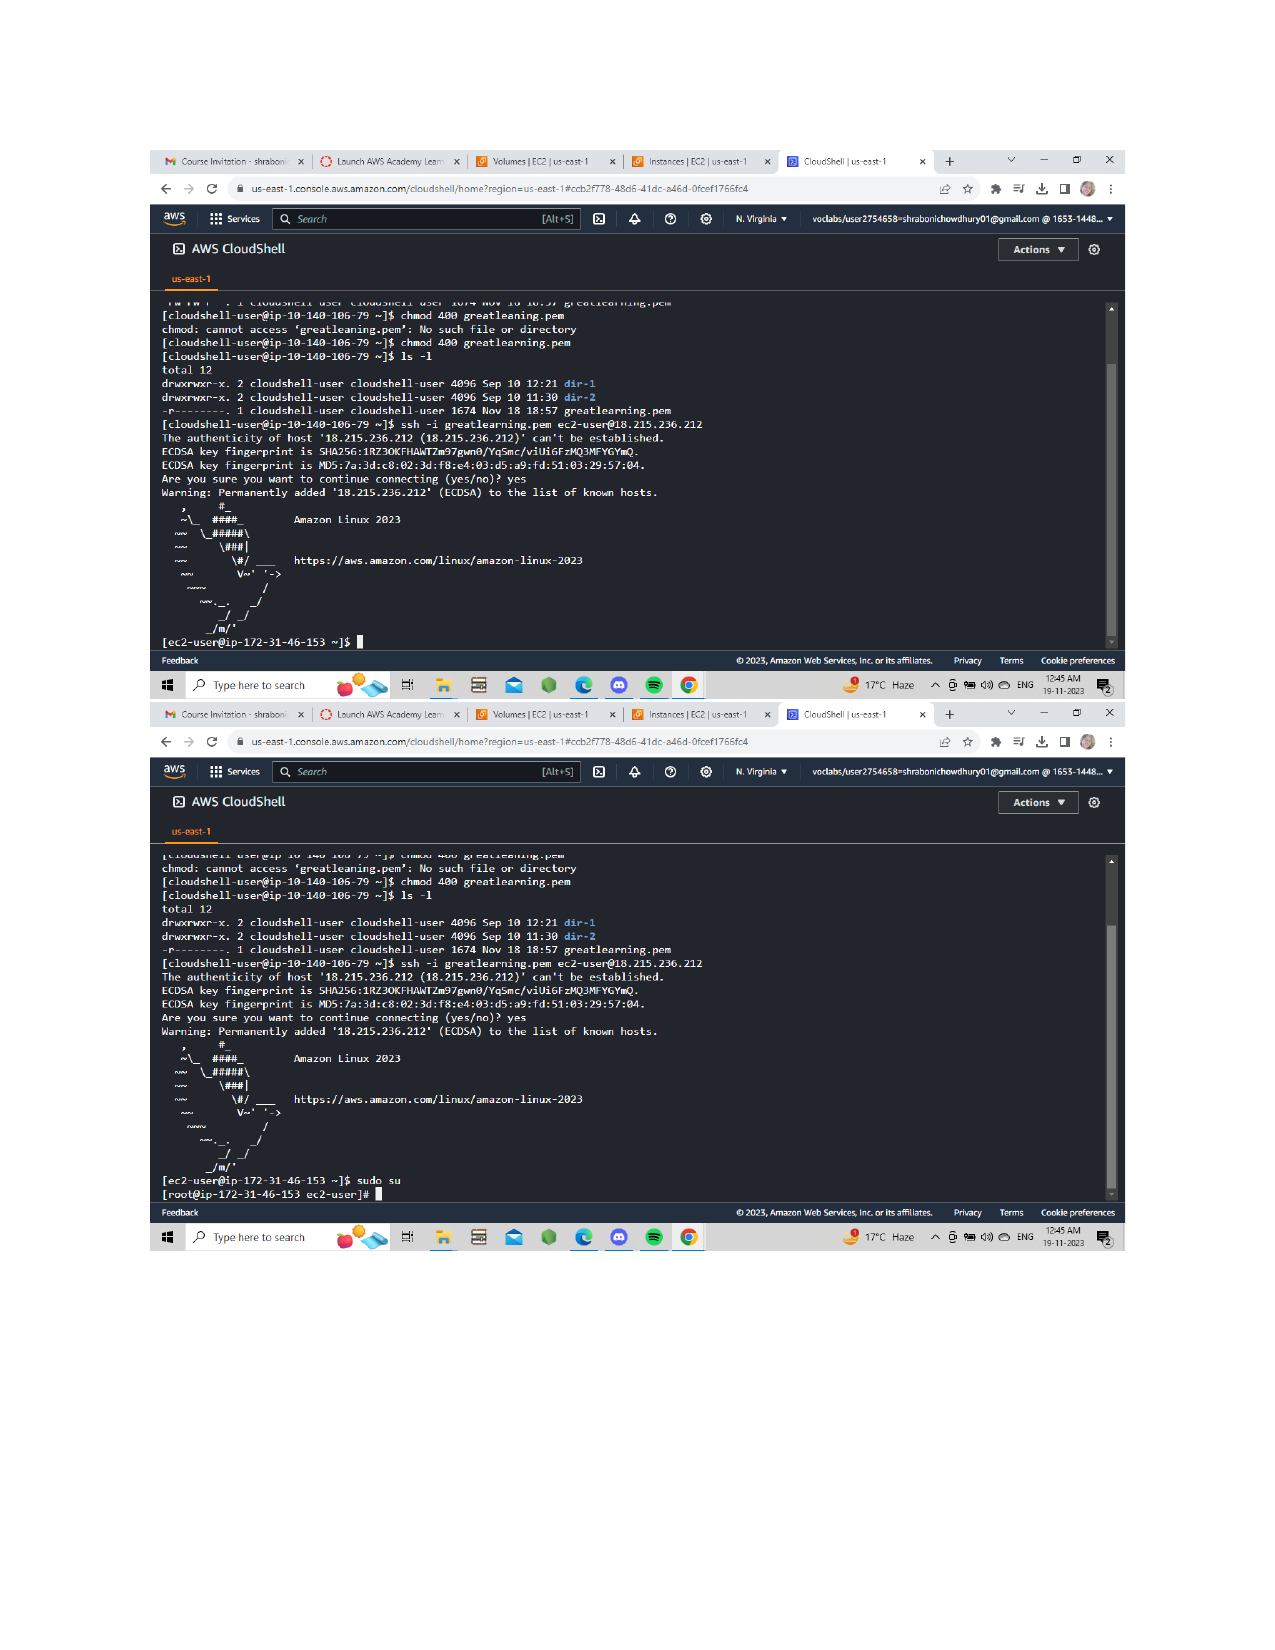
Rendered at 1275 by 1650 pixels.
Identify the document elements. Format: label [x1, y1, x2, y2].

picture [150, 150, 1125, 699]
picture [150, 702, 1125, 1251]
